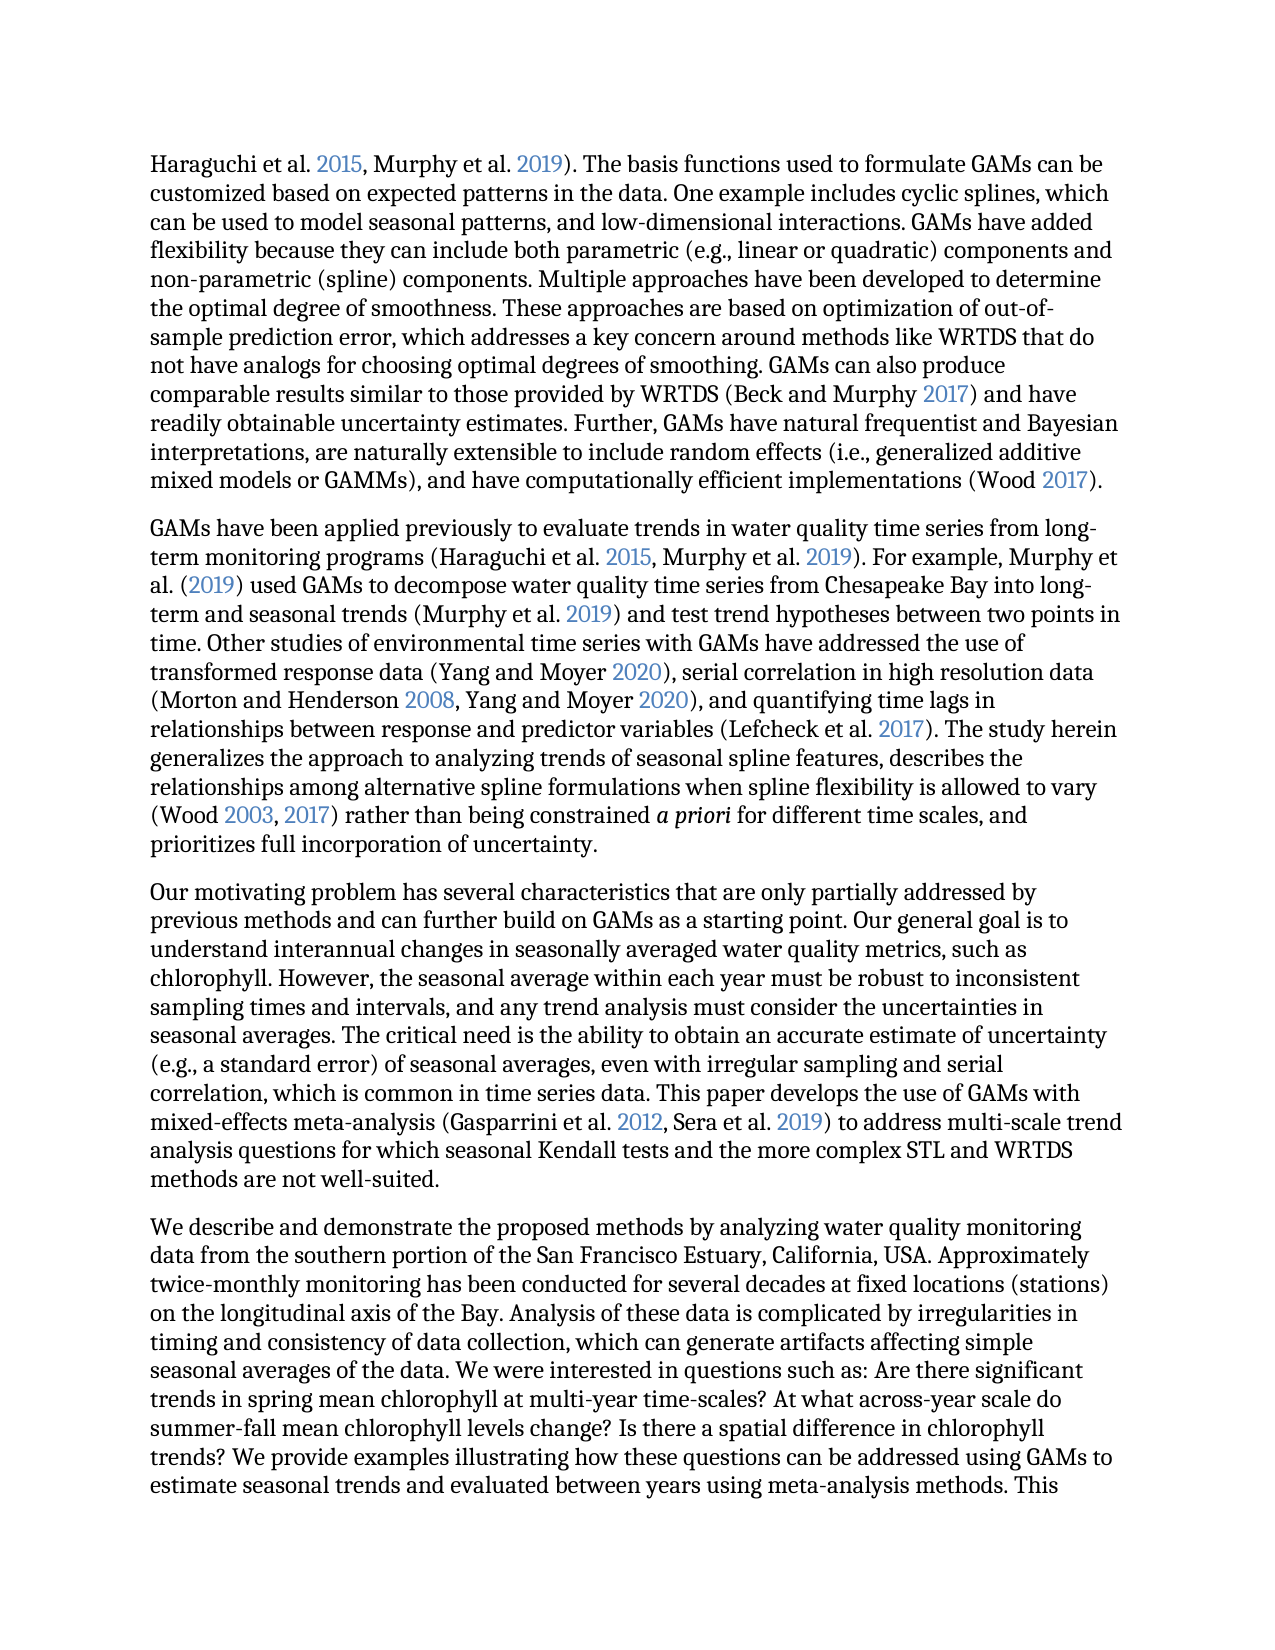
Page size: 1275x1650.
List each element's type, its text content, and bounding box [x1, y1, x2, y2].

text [150, 1212, 1125, 1500]
text GAMs have been applied previously to evaluate trends in water quality time series from long-term monitoring programs (Haraguchi et al. 2015, Murphy et al. 2019). For example, Murphy et al. (2019) used GAMs to decompose water quality time series from Chesapeake Bay into long-term and seasonal trends (Murphy et al. 2019) and test trend hypotheses between two points in time. Other studies of environmental time series with GAMs have addressed the use of transformed response data (Yang and Moyer 2020), serial correlation in high resolution data (Morton and Henderson 2008, Yang and Moyer 2020), and quantifying time lags in relationships between response and predictor variables (Lefcheck et al. 2017). The study herein generalizes the approach to analyzing trends of seasonal spline features, describes the relationships among alternative spline formulations when spline flexibility is allowed to vary (Wood 2003, 2017) rather than being constrained a priori for different time scales, and prioritizes full incorporation of uncertainty. [150, 514, 1125, 859]
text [150, 150, 1125, 495]
text Our motivating problem has several characteristics that are only partially addressed by previous methods and can further build on GAMs as a starting point. Our general goal is to understand interannual changes in seasonally averaged water quality metrics, such as chlorophyll. However, the seasonal average within each year must be robust to inconsistent sampling times and intervals, and any trend analysis must consider the uncertainties in seasonal averages. The critical need is the ability to obtain an accurate estimate of uncertainty (e.g., a standard error) of seasonal averages, even with irregular sampling and serial correlation, which is common in time series data. This paper develops the use of GAMs with mixed-effects meta-analysis (Gasparrini et al. 2012, Sera et al. 2019) to address multi-scale trend analysis questions for which seasonal Kendall tests and the more complex STL and WRTDS methods are not well-suited. [150, 877, 1125, 1194]
